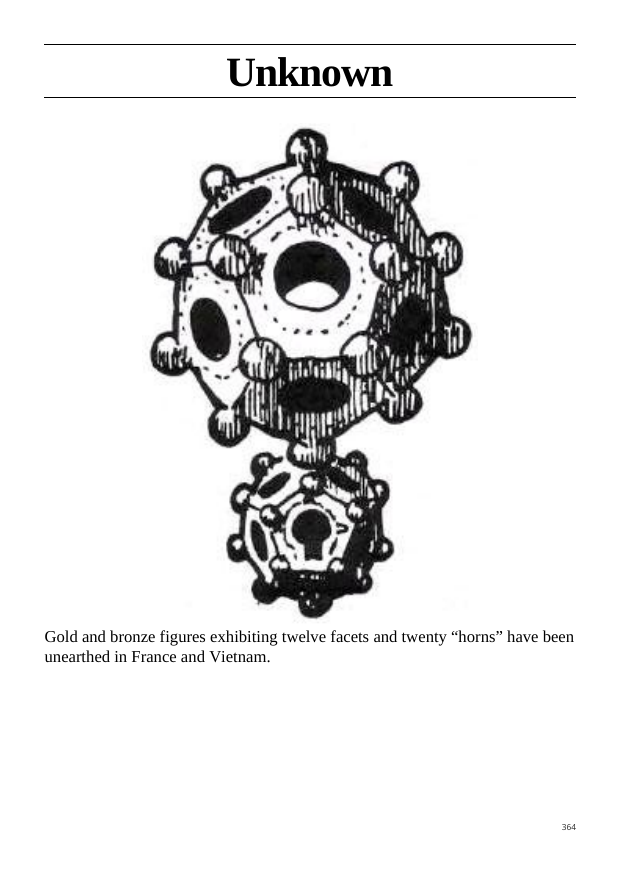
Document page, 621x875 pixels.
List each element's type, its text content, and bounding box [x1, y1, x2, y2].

text Gold and bronze figures exhibiting twelve facets and twenty “horns” have been unearthed in France and Vietnam. [44, 626, 576, 666]
picture [142, 123, 478, 625]
subtitle Unknown [44, 45, 576, 97]
